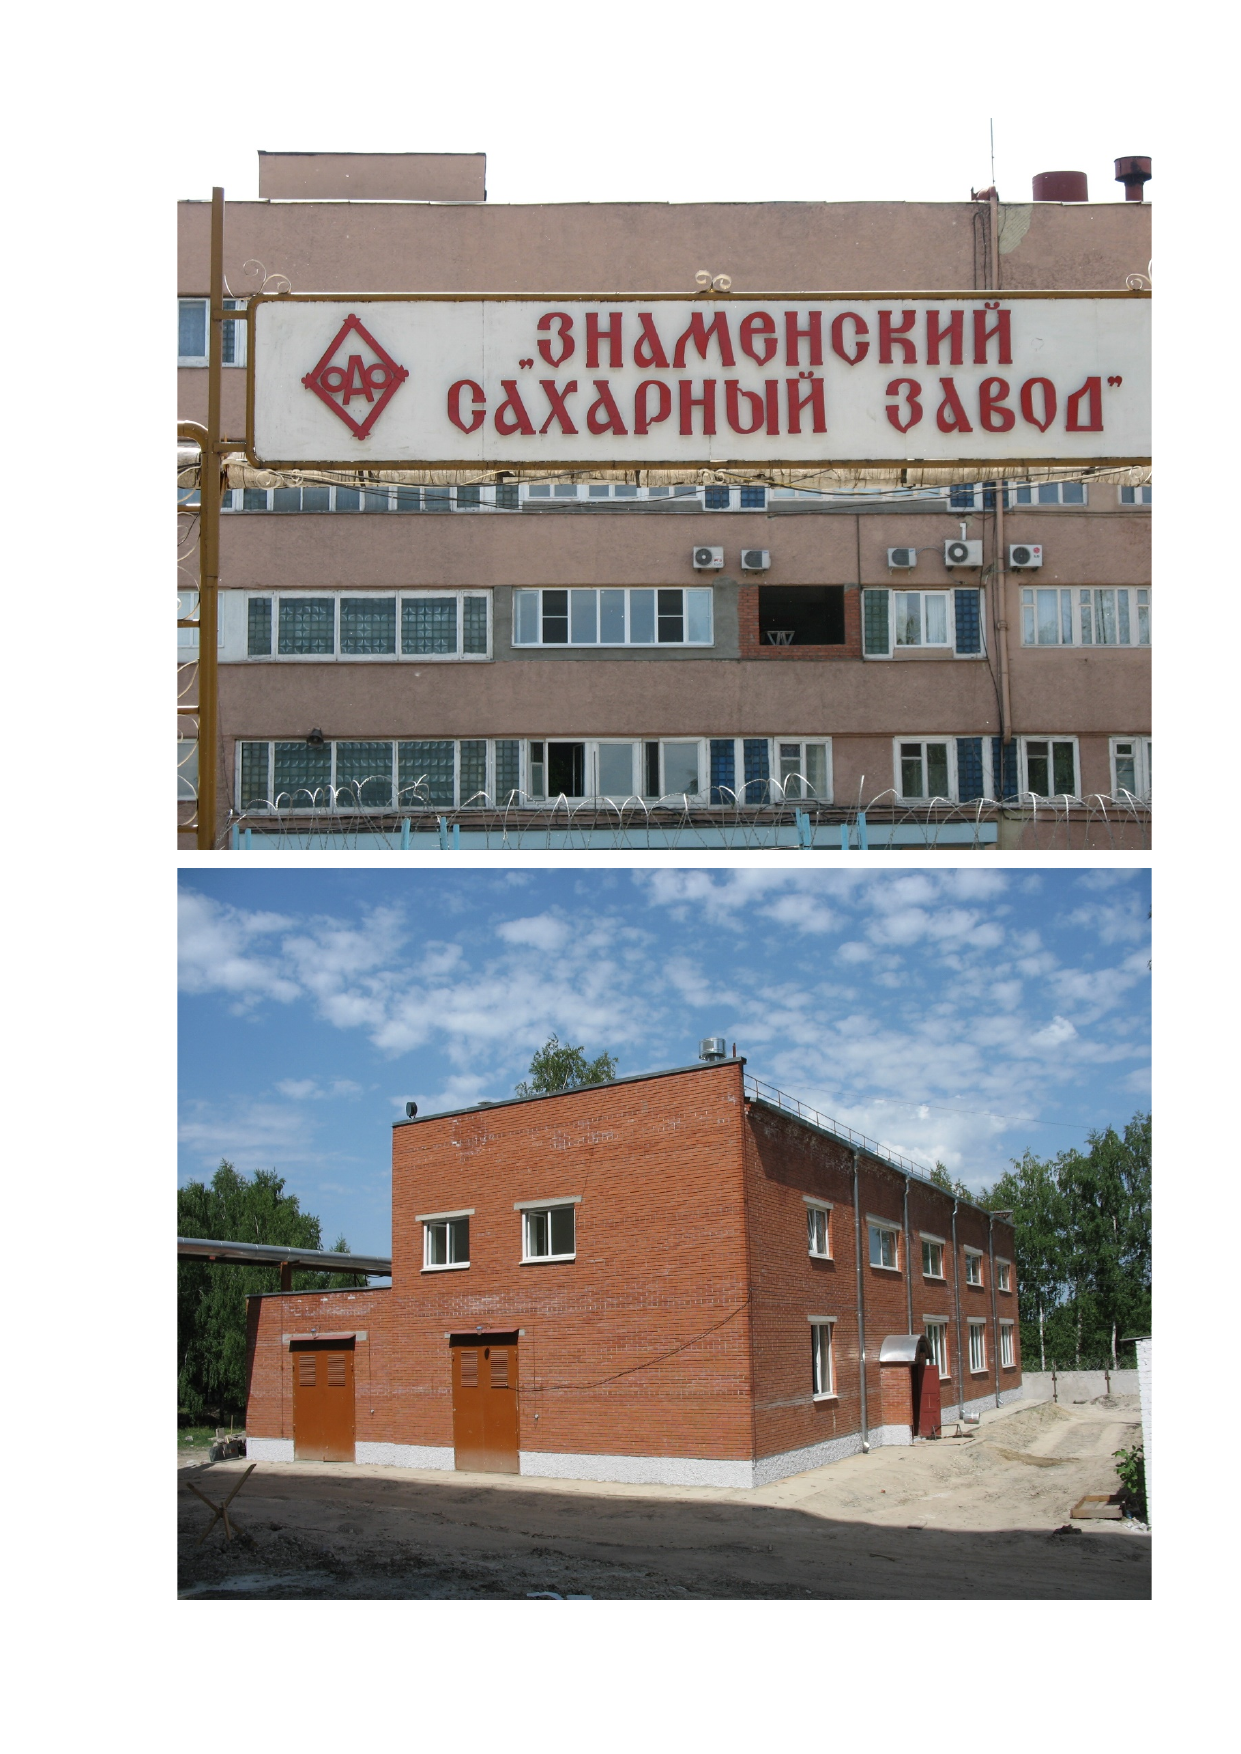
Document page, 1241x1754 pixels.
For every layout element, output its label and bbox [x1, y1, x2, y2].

picture [177, 868, 1152, 1600]
picture [177, 118, 1152, 850]
